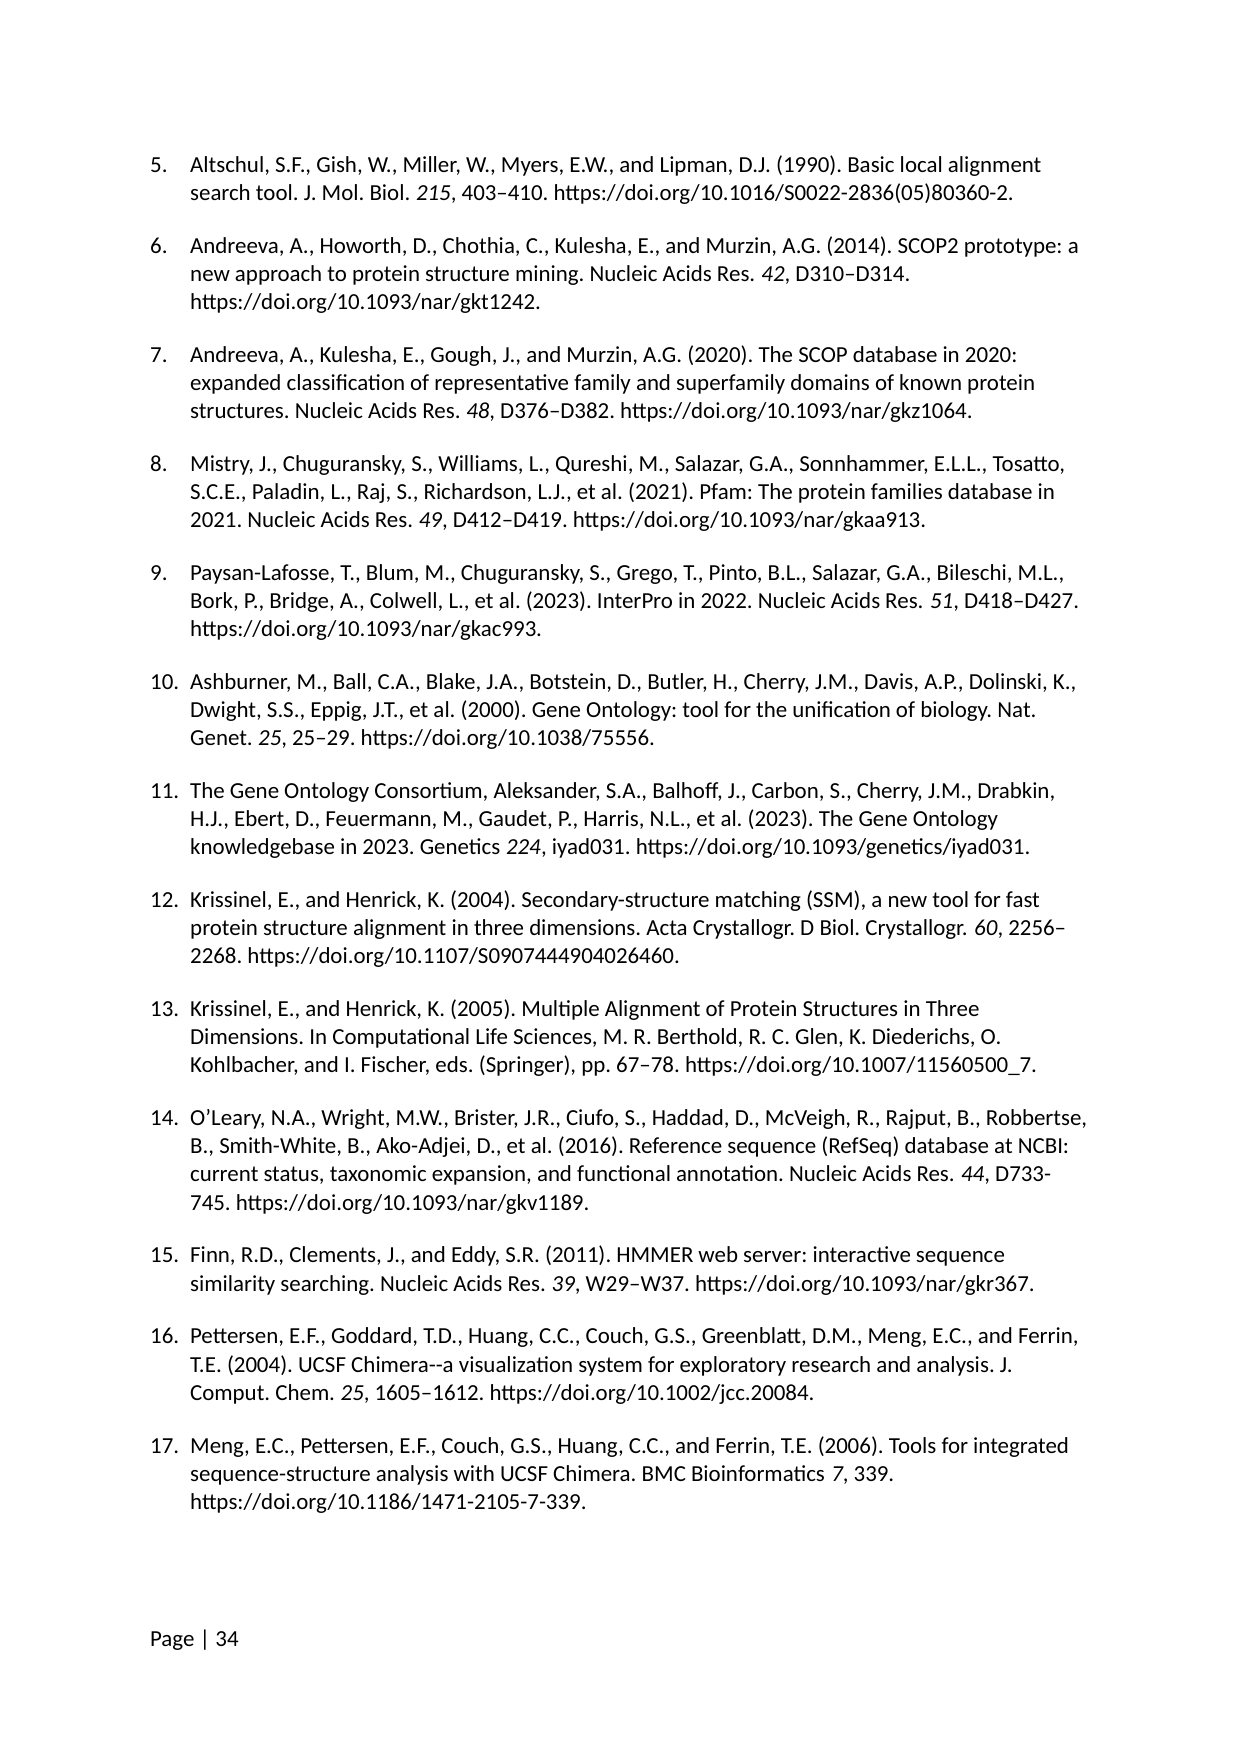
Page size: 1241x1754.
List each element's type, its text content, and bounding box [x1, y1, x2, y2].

text 14. O’Leary, N.A., Wright, M.W., Brister, J.R., Ciufo, S., Haddad, D., McVeigh, R., Rajput, B., Robbertse, B., Smith-White, B., Ako-Adjei, D., et al. (2016). Reference sequence (RefSeq) database at NCBI: current status, taxonomic expansion, and functional annotation. Nucleic Acids Res. 44, D733-745. https://doi.org/10.1093/nar/gkv1189. [150, 1103, 1090, 1216]
text 6. Andreeva, A., Howorth, D., Chothia, C., Kulesha, E., and Murzin, A.G. (2014). SCOP2 prototype: a new approach to protein structure mining. Nucleic Acids Res. 42, D310–D314. https://doi.org/10.1093/nar/gkt1242. [150, 231, 1090, 315]
text 16. Pettersen, E.F., Goddard, T.D., Huang, C.C., Couch, G.S., Greenblatt, D.M., Meng, E.C., and Ferrin, T.E. (2004). UCSF Chimera--a visualization system for exploratory research and analysis. J. Comput. Chem. 25, 1605–1612. https://doi.org/10.1002/jcc.20084. [150, 1322, 1090, 1406]
text 8. Mistry, J., Chuguransky, S., Williams, L., Qureshi, M., Salazar, G.A., Sonnhammer, E.L.L., Tosatto, S.C.E., Paladin, L., Raj, S., Richardson, L.J., et al. (2021). Pfam: The protein families database in 2021. Nucleic Acids Res. 49, D412–D419. https://doi.org/10.1093/nar/gkaa913. [150, 449, 1090, 533]
text 15. Finn, R.D., Clements, J., and Eddy, S.R. (2011). HMMER web server: interactive sequence similarity searching. Nucleic Acids Res. 39, W29–W37. https://doi.org/10.1093/nar/gkr367. [150, 1241, 1090, 1297]
text 5. Altschul, S.F., Gish, W., Miller, W., Myers, E.W., and Lipman, D.J. (1990). Basic local alignment search tool. J. Mol. Biol. 215, 403–410. https://doi.org/10.1016/S0022-2836(05)80360-2. [150, 150, 1090, 206]
text 13. Krissinel, E., and Henrick, K. (2005). Multiple Alignment of Protein Structures in Three Dimensions. In Computational Life Sciences, M. R. Berthold, R. C. Glen, K. Diederichs, O. Kohlbacher, and I. Fischer, eds. (Springer), pp. 67–78. https://doi.org/10.1007/11560500_7. [150, 994, 1090, 1078]
text 10. Ashburner, M., Ball, C.A., Blake, J.A., Botstein, D., Butler, H., Cherry, J.M., Davis, A.P., Dolinski, K., Dwight, S.S., Eppig, J.T., et al. (2000). Gene Ontology: tool for the unification of biology. Nat. Genet. 25, 25–29. https://doi.org/10.1038/75556. [150, 667, 1090, 751]
text 9. Paysan-Lafosse, T., Blum, M., Chuguransky, S., Grego, T., Pinto, B.L., Salazar, G.A., Bileschi, M.L., Bork, P., Bridge, A., Colwell, L., et al. (2023). InterPro in 2022. Nucleic Acids Res. 51, D418–D427. https://doi.org/10.1093/nar/gkac993. [150, 558, 1090, 642]
text 7. Andreeva, A., Kulesha, E., Gough, J., and Murzin, A.G. (2020). The SCOP database in 2020: expanded classification of representative family and superfamily domains of known protein structures. Nucleic Acids Res. 48, D376–D382. https://doi.org/10.1093/nar/gkz1064. [150, 340, 1090, 424]
text 11. The Gene Ontology Consortium, Aleksander, S.A., Balhoff, J., Carbon, S., Cherry, J.M., Drabkin, H.J., Ebert, D., Feuermann, M., Gaudet, P., Harris, N.L., et al. (2023). The Gene Ontology knowledgebase in 2023. Genetics 224, iyad031. https://doi.org/10.1093/genetics/iyad031. [150, 776, 1090, 860]
text 17. Meng, E.C., Pettersen, E.F., Couch, G.S., Huang, C.C., and Ferrin, T.E. (2006). Tools for integrated sequence-structure analysis with UCSF Chimera. BMC Bioinformatics 7, 339. https://doi.org/10.1186/1471-2105-7-339. [150, 1431, 1090, 1515]
text 12. Krissinel, E., and Henrick, K. (2004). Secondary-structure matching (SSM), a new tool for fast protein structure alignment in three dimensions. Acta Crystallogr. D Biol. Crystallogr. 60, 2256–2268. https://doi.org/10.1107/S0907444904026460. [150, 885, 1090, 969]
